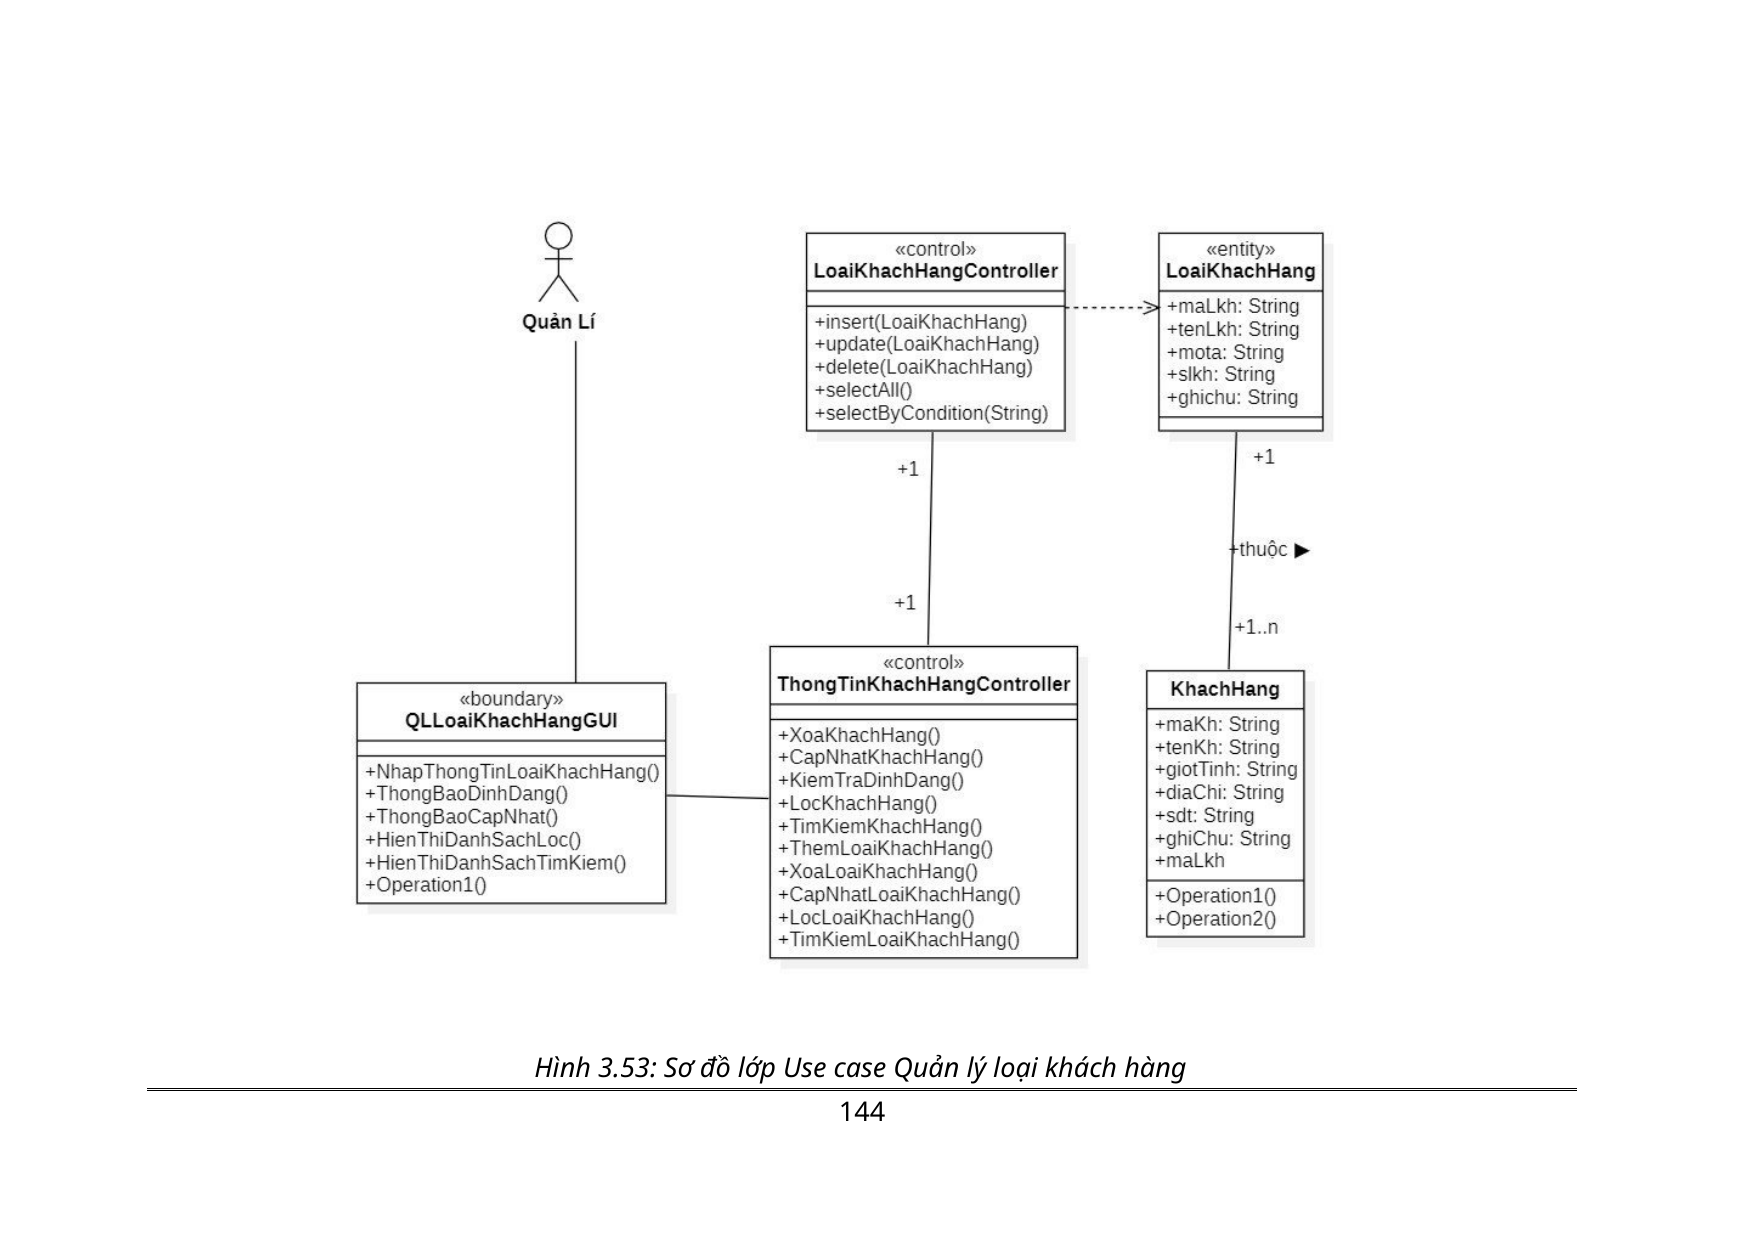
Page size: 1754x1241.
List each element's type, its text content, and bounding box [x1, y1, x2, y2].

picture [342, 207, 1382, 1018]
